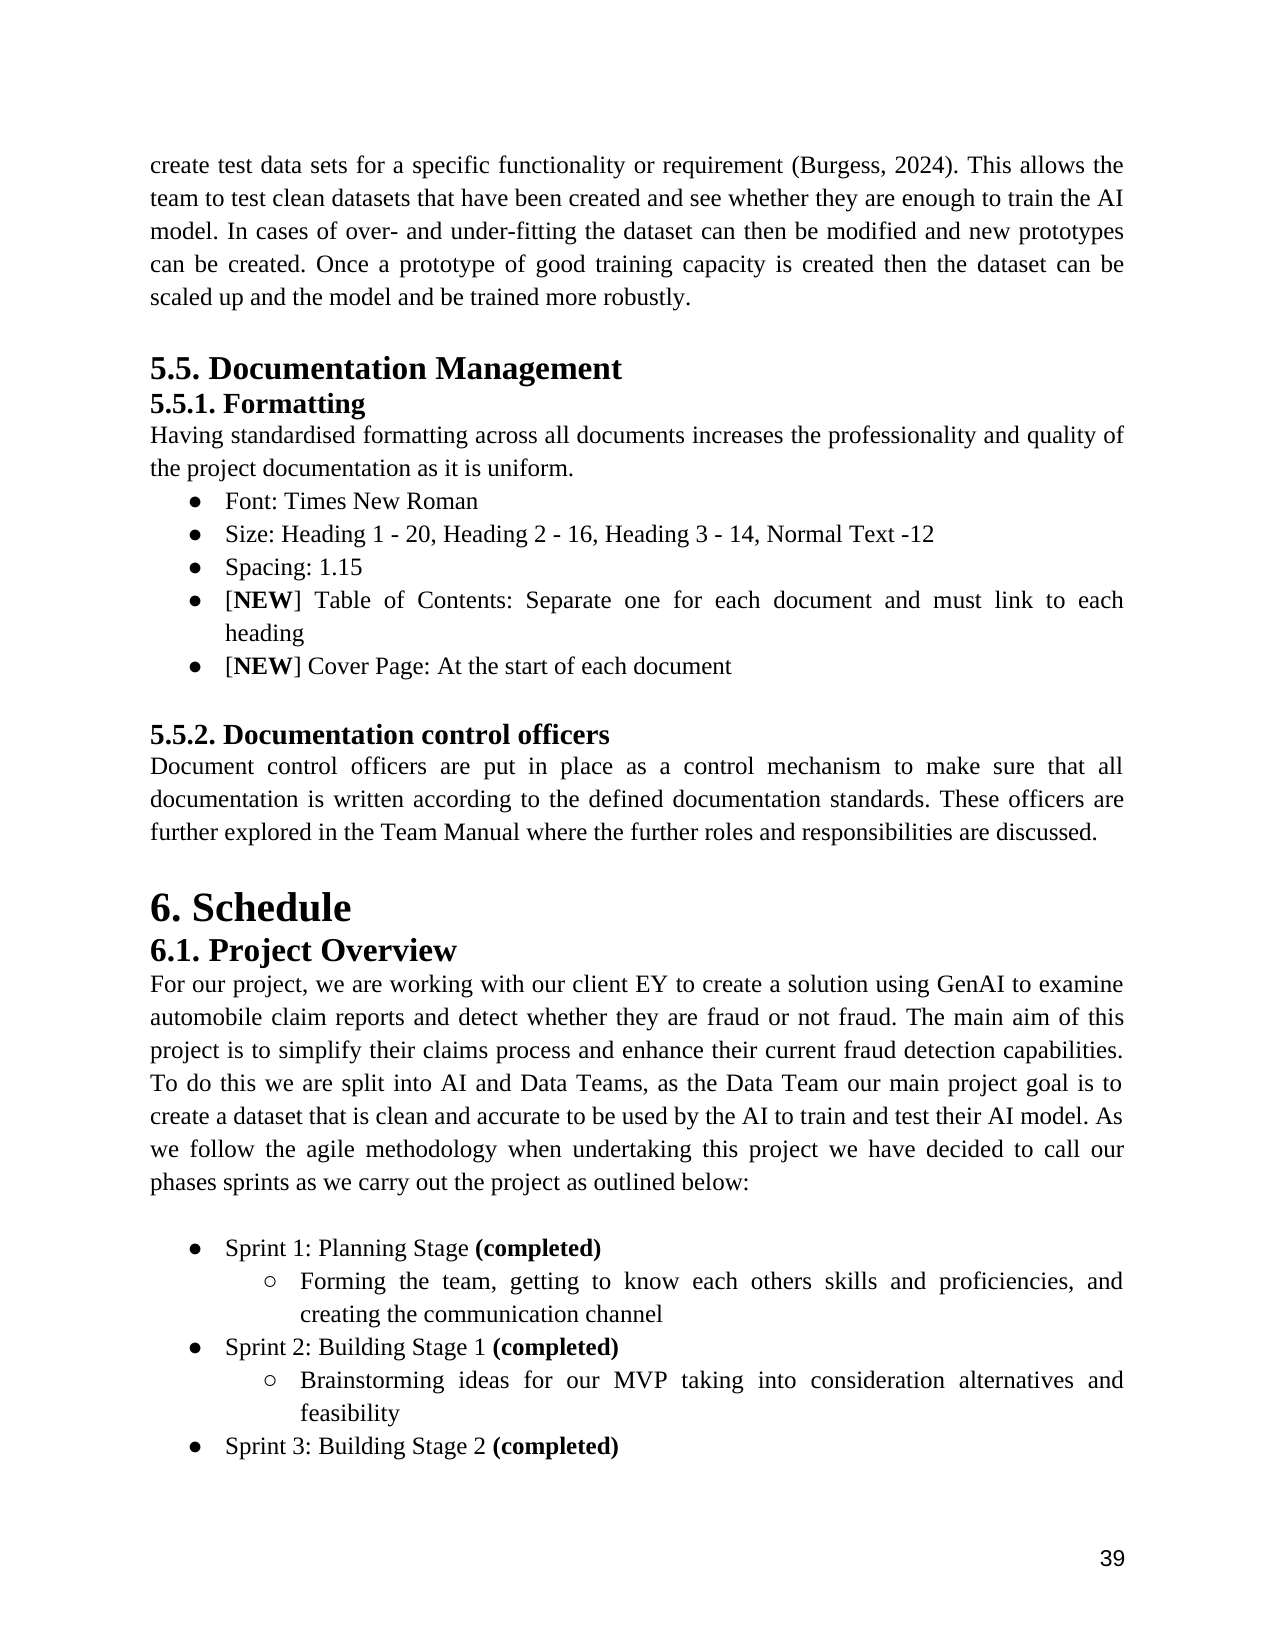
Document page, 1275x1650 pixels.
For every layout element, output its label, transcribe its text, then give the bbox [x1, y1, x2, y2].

subtitle 6.1. Project Overview [150, 931, 1125, 969]
list Forming the team, getting to know each others skills and proficiencies, and creating the communication channel [262, 1266, 1125, 1328]
text Document control officers are put in place as a control mechanism to make sure that all documentation is written according to the defined documentation standards. These officers are further explored in the Team Manual where the further roles and responsibilities are discussed. [150, 751, 1125, 846]
list Sprint 3: Building Stage 2 (completed) [187, 1431, 1125, 1460]
subtitle 6. Schedule [150, 883, 1125, 931]
list Size: Heading 1 - 20, Heading 2 - 16, Heading 3 - 14, Normal Text -12 [187, 519, 1125, 548]
subtitle 5.5. Documentation Management [150, 348, 1125, 386]
list Brainstorming ideas for our MVP taking into consideration alternatives and feasibility [262, 1365, 1125, 1427]
list Font: Times New Roman [187, 486, 1125, 515]
subtitle 5.5.1. Formatting [150, 386, 1125, 420]
text Having standardised formatting across all documents increases the professionality and quality of the project documentation as it is uniform. [150, 420, 1125, 482]
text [150, 150, 1125, 311]
list Sprint 1: Planning Stage (completed) [187, 1233, 1125, 1262]
subtitle 5.5.2. Documentation control officers [150, 717, 1125, 751]
list Spacing: 1.15 [187, 552, 1125, 581]
text For our project, we are working with our client EY to create a solution using GenAI to examine automobile claim reports and detect whether they are fraud or not fraud. The main aim of this project is to simplify their claims process and enhance their current fraud detection capabilities. To do this we are split into AI and Data Teams, as the Data Team our main project goal is to create a dataset that is clean and accurate to be used by the AI to train and test their AI model. As we follow the agile methodology when undertaking this project we have decided to call our phases sprints as we carry out the project as outlined below: [150, 969, 1125, 1196]
list [NEW] Table of Contents: Separate one for each document and must link to each heading [187, 585, 1125, 647]
list Sprint 2: Building Stage 1 (completed) [187, 1332, 1125, 1361]
list [NEW] Cover Page: At the start of each document [187, 651, 1125, 680]
